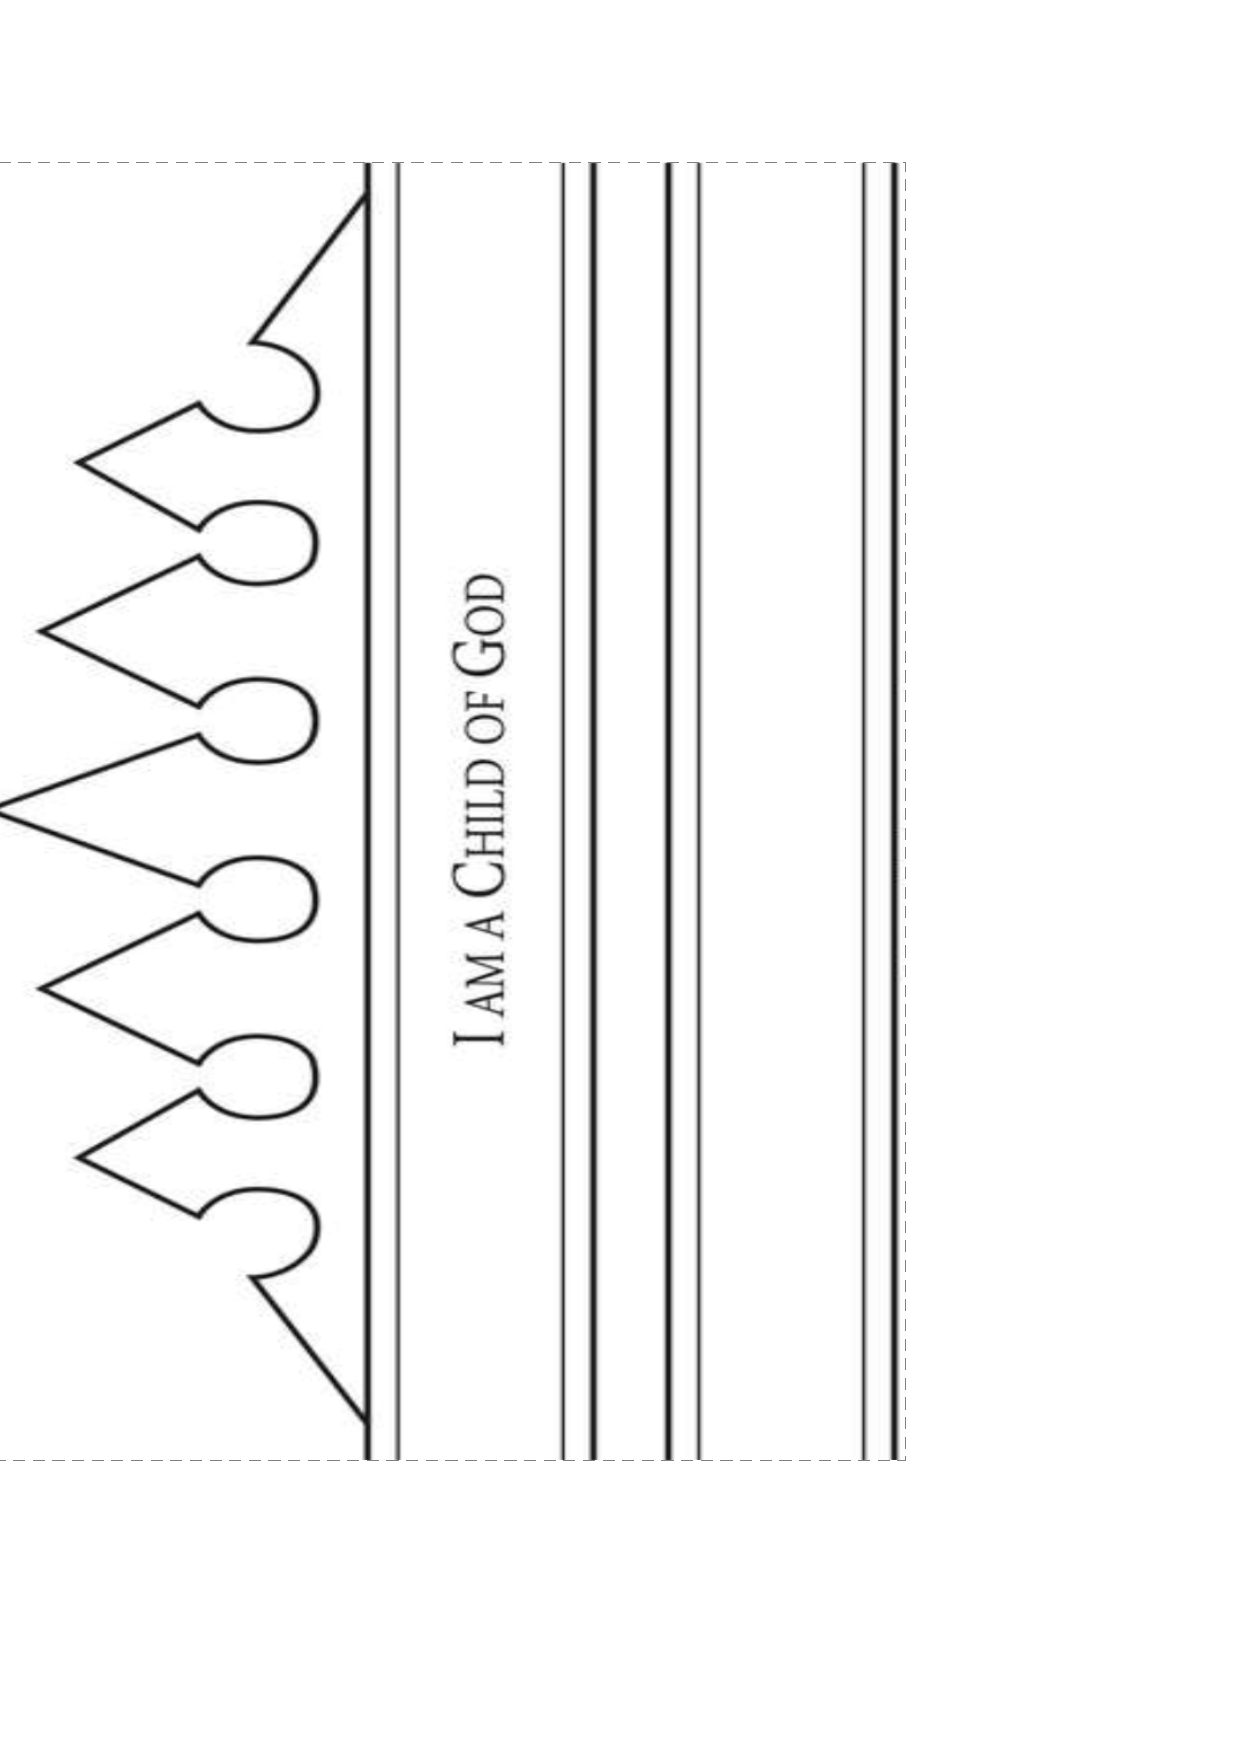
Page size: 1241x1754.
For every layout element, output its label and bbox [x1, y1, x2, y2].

picture [0, 164, 906, 1459]
